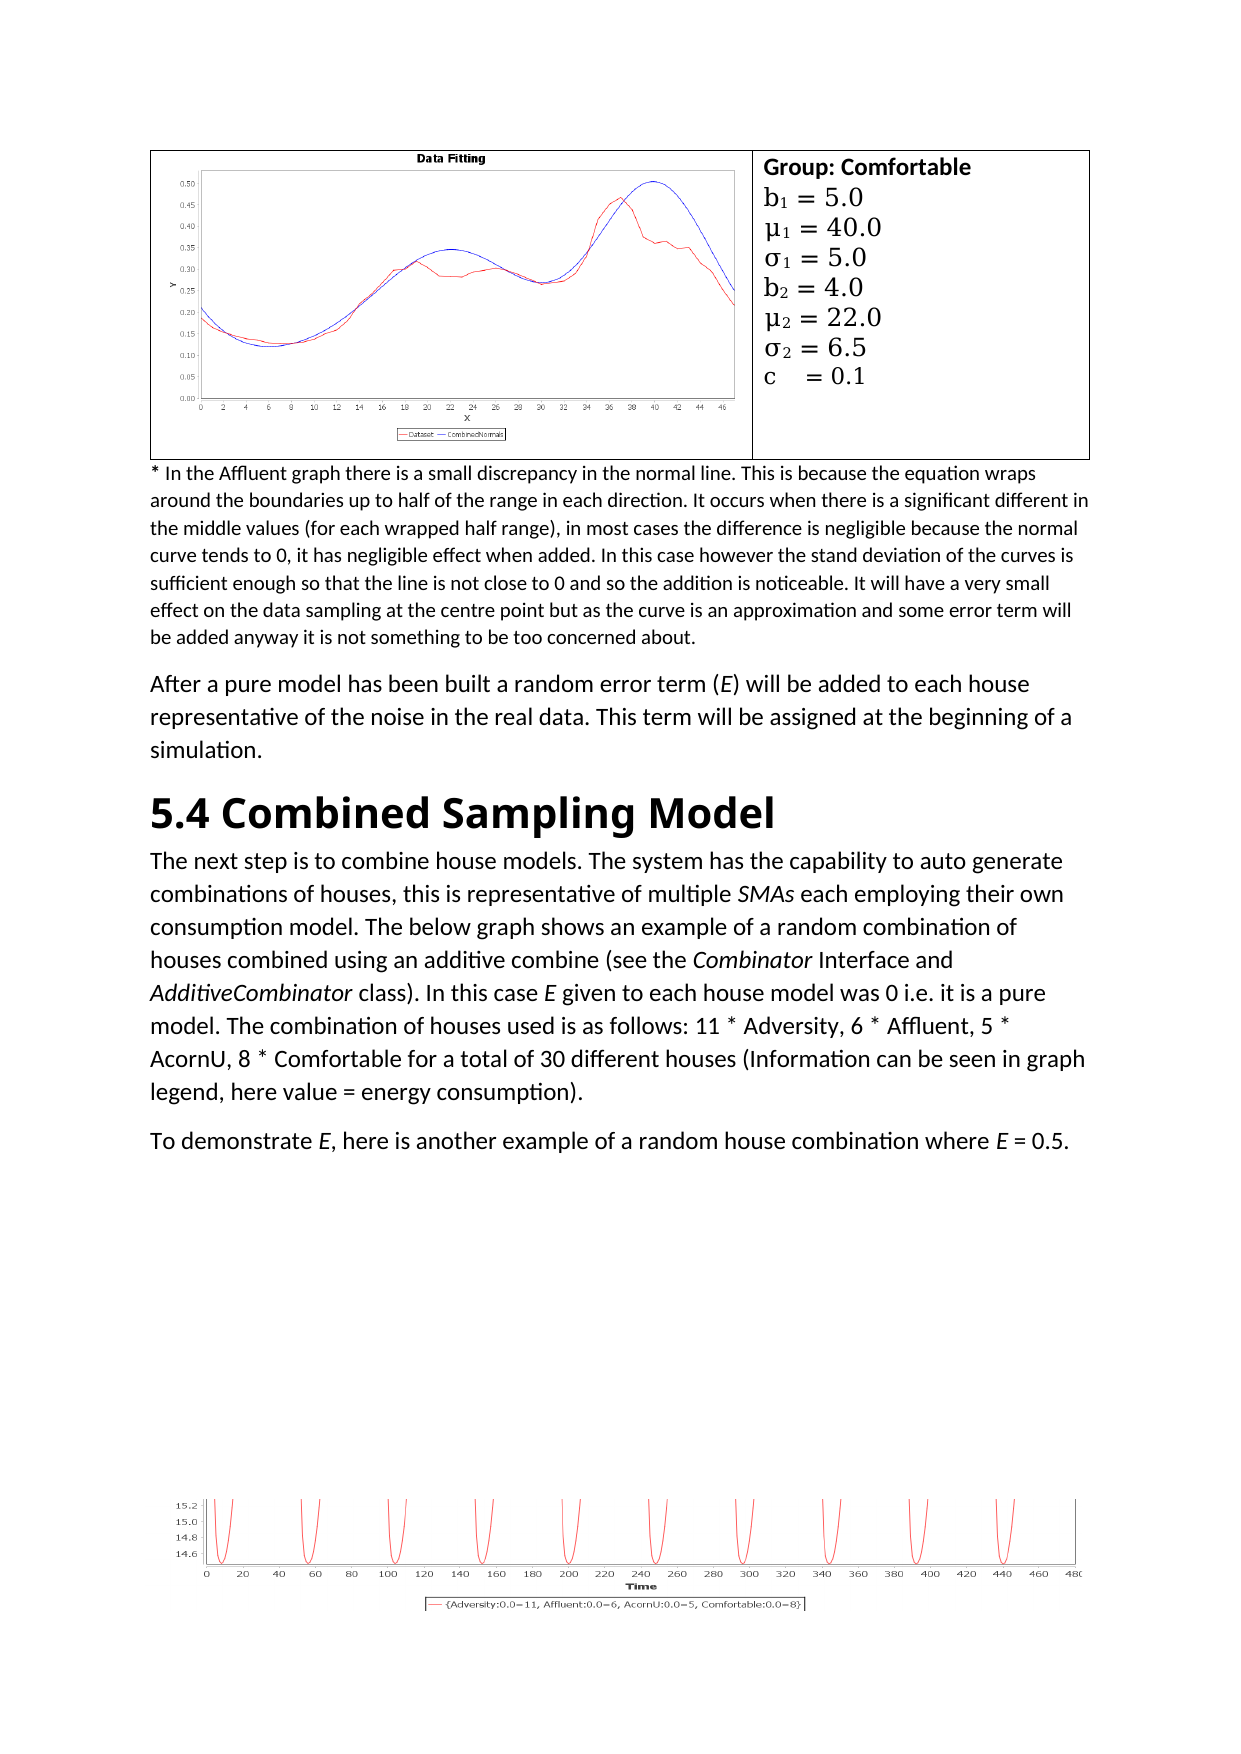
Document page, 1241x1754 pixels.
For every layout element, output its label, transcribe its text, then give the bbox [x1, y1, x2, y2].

text After a pure model has been built a random error term (E) will be added to each house representative of the noise in the real data. This term will be assigned at the beginning of a simulation. [150, 668, 1090, 765]
text * In the Affluent graph there is a small discrepancy in the normal line. This is because the equation wraps around the boundaries up to half of the range in each direction. It occurs when there is a significant different in the middle values (for each wrapped half range), in most cases the difference is negligible because the normal curve tends to 0, it has negligible effect when added. In this case however the stand deviation of the curves is sufficient enough so that the line is not close to 0 and so the addition is noticeable. It will have a very small effect on the data sampling at the centre point but as the curve is an approximation and some error term will be added anyway it is not something to be too concerned about. [150, 460, 1090, 650]
subtitle Combined Sampling Model [150, 784, 1090, 841]
table_cell Group: Comfortable b1 = 5.0 μ1 = 40.0 σ1 = 5.0 b2 = 4.0 μ2 = 22.0 σ2 = 6.5 c = 0.1 [753, 151, 1089, 459]
text To demonstrate E, here is another example of a random house combination where E = 0.5. [150, 1125, 1090, 1156]
picture [161, 151, 741, 441]
text The next step is to combine house models. The system has the capability to auto generate combinations of houses, this is representative of multiple SMAs each employing their own consumption model. The below graph shows an example of a random combination of houses combined using an additive combine (see the Combinator Interface and AdditiveCombinator class). In this case E given to each house model was 0 i.e. it is a pure model. The combination of houses used is as follows: 11 * Adversity, 6 * Affluent, 5 * AcornU, 8 * Comfortable for a total of 30 different houses (Information can be seen in graph legend, here value = energy consumption). [150, 845, 1090, 1106]
picture [144, 1499, 1082, 1611]
table_cell [151, 151, 752, 459]
